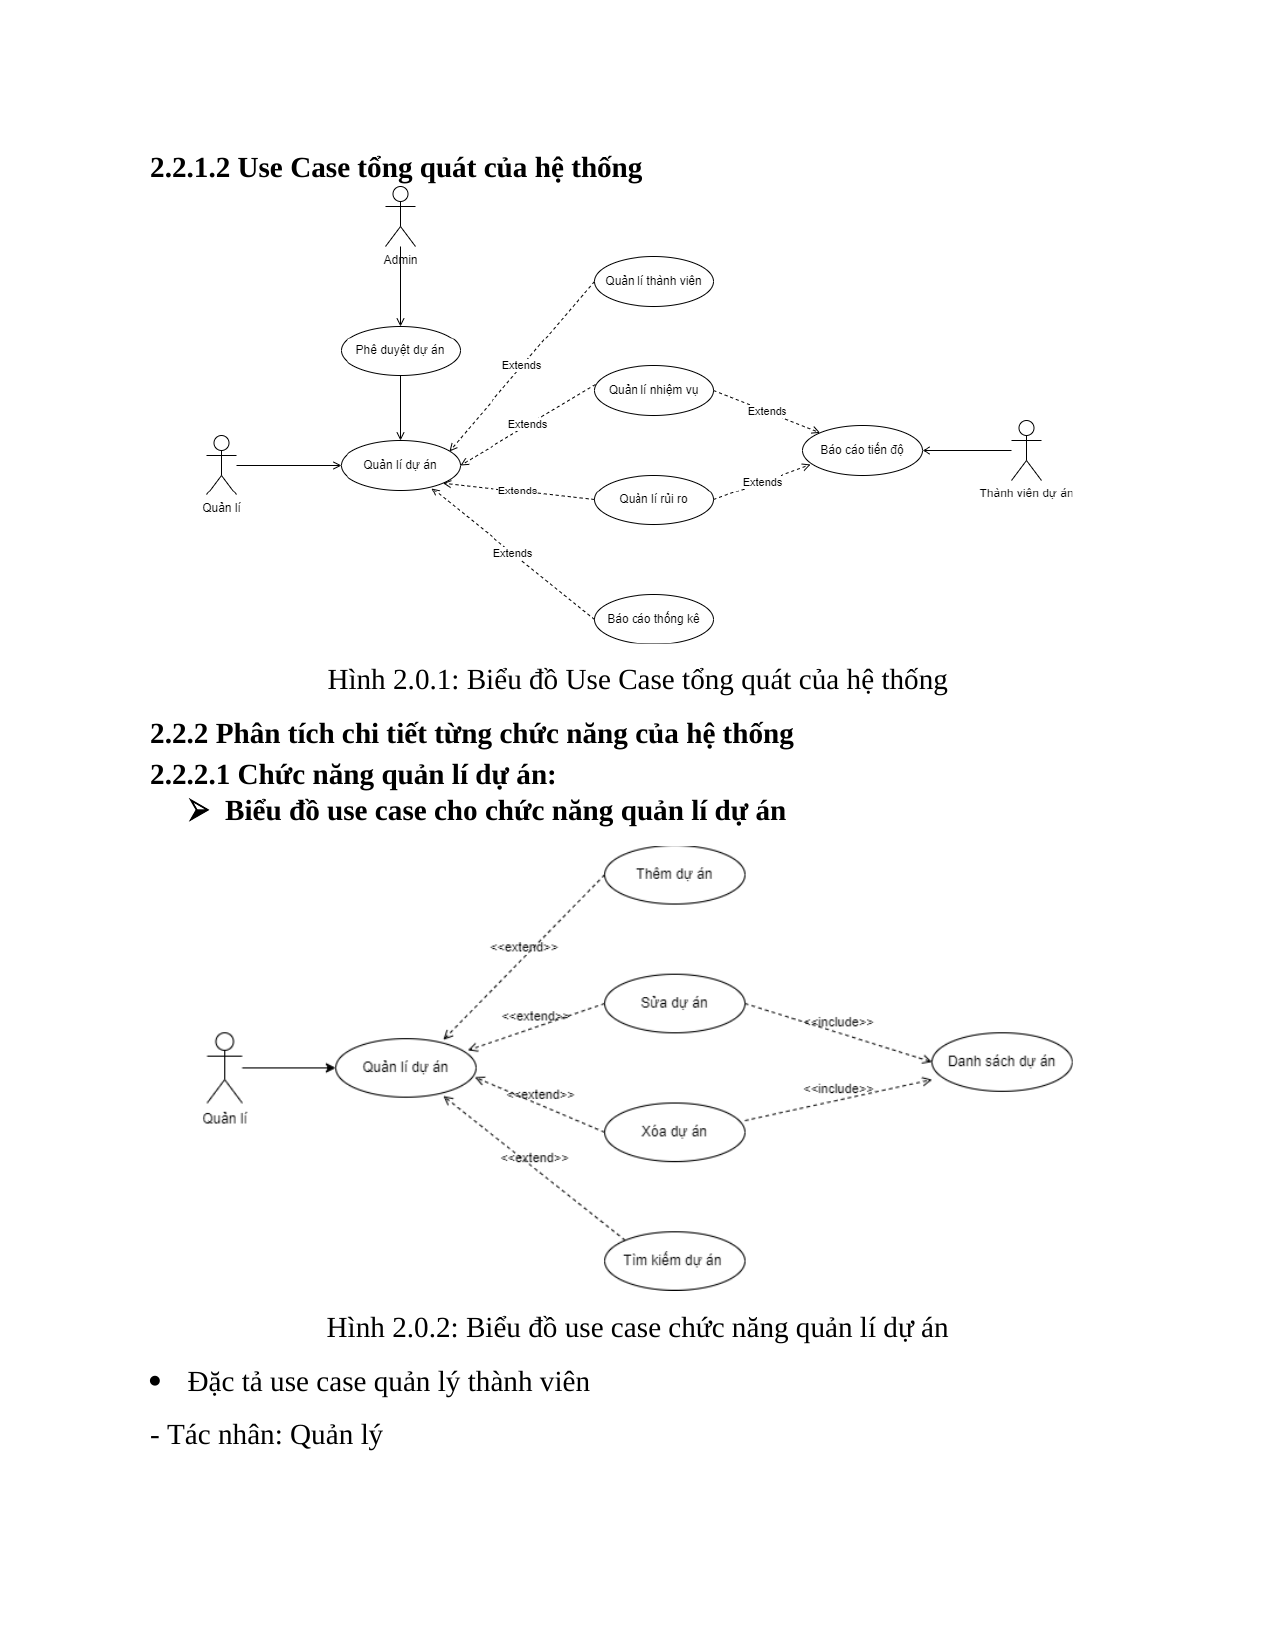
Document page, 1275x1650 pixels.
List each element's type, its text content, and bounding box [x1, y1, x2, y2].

subtitle 2.2.2 Phân tích chi tiết từng chức năng của hệ thống [150, 717, 1125, 750]
subtitle 2.2.1.2 Use Case tổng quát của hệ thống [150, 150, 1125, 183]
list Biểu đồ use case cho chức năng quản lí dự án [187, 793, 1125, 827]
text Hình 2.0.1: Biểu đồ Use Case tổng quát của hệ thống [150, 662, 1125, 696]
subtitle 2.2.2.1 Chức năng quản lí dự án: [150, 757, 1125, 791]
text - Tác nhân: Quản lý [150, 1417, 1125, 1451]
text Hình 2.0.2: Biểu đồ use case chức năng quản lí dự án [150, 1310, 1125, 1343]
picture [202, 846, 1073, 1291]
list Đặc tả use case quản lý thành viên [150, 1364, 1125, 1398]
picture [202, 186, 1073, 644]
